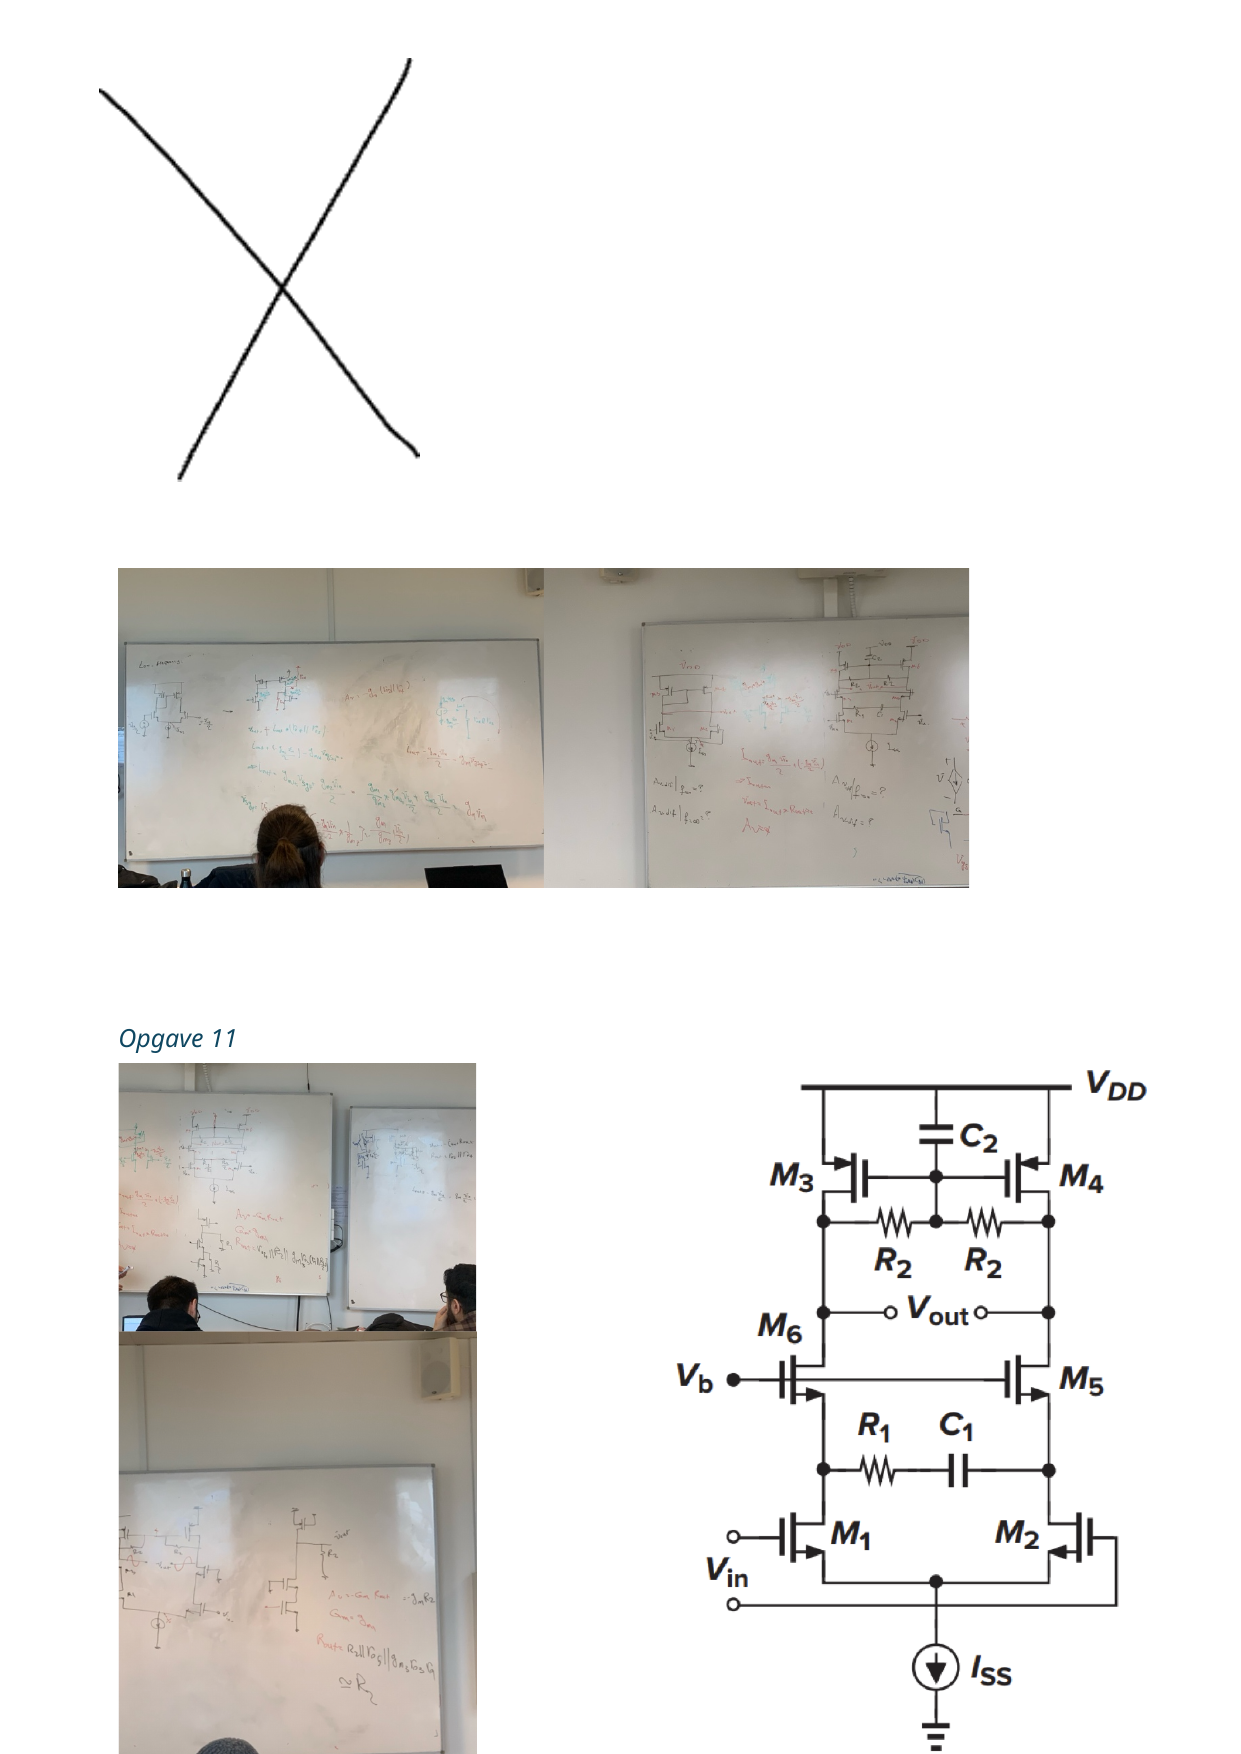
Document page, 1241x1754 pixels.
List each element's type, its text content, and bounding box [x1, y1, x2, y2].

picture [99, 58, 420, 482]
picture [633, 1039, 1176, 1752]
picture [119, 1332, 477, 1754]
picture [118, 568, 970, 888]
subtitle Opgave 11 [118, 1021, 1122, 1055]
picture [118, 1063, 477, 1331]
